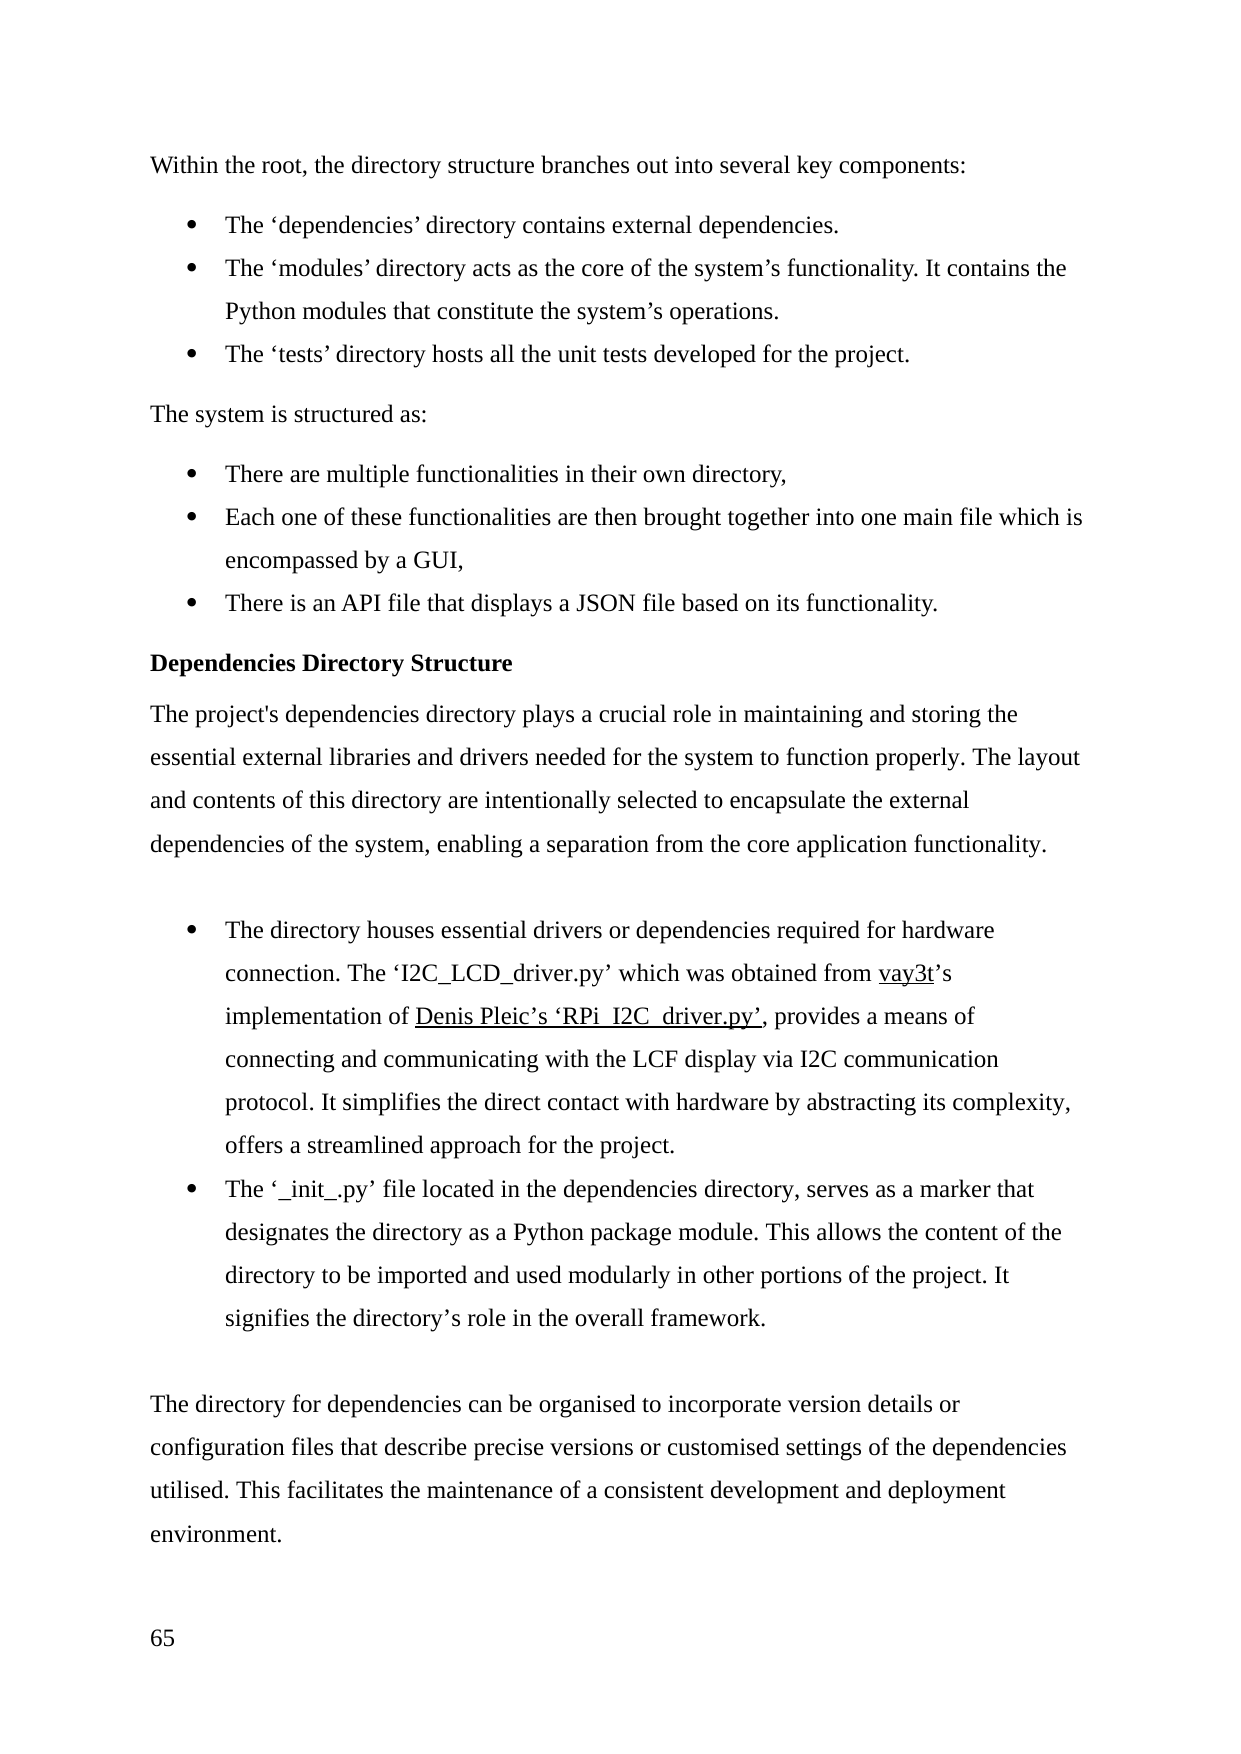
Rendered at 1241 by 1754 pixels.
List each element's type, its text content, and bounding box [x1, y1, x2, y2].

list There are multiple functionalities in their own directory, [187, 459, 1090, 487]
list The ‘modules’ directory acts as the core of the system’s functionality. It contains the Python modules that constitute the system’s operations. [187, 253, 1090, 325]
text Within the root, the directory structure branches out into several key components: [150, 150, 1090, 179]
text The directory for dependencies can be organised to incorporate version details or configuration files that describe precise versions or customised settings of the dependencies utilised. This facilitates the maintenance of a consistent development and deployment environment. [150, 1389, 1090, 1547]
list The ‘tests’ directory hosts all the unit tests developed for the project. [187, 339, 1090, 368]
list The ‘_init_.py’ file located in the dependencies directory, serves as a marker that designates the directory as a Python package module. This allows the content of the directory to be imported and used modularly in other portions of the project. It signifies the directory’s role in the overall framework. [187, 1174, 1090, 1332]
list The directory houses essential drivers or dependencies required for hardware connection. The ‘I2C_LCD_driver.py’ which was obtained from vay3t’s implementation of Denis Pleic’s ‘RPi_I2C_driver.py’, provides a means of connecting and communicating with the LCF display via I2C communication protocol. It simplifies the direct contact with hardware by abstracting its complexity, offers a streamlined approach for the project. [187, 915, 1090, 1159]
subtitle Dependencies Directory Structure [150, 648, 1090, 677]
list Each one of these functionalities are then brought together into one main file which is encompassed by a GUI, [187, 502, 1090, 574]
list There is an API file that displays a JSON file based on its functionality. [187, 588, 1090, 617]
list The ‘dependencies’ directory contains external dependencies. [187, 210, 1090, 238]
text The system is structured as: [150, 399, 1090, 428]
text The project's dependencies directory plays a crucial role in maintaining and storing the essential external libraries and drivers needed for the system to function properly. The layout and contents of this directory are intentionally selected to encapsulate the external dependencies of the system, enabling a separation from the core application functionality. [150, 699, 1090, 857]
